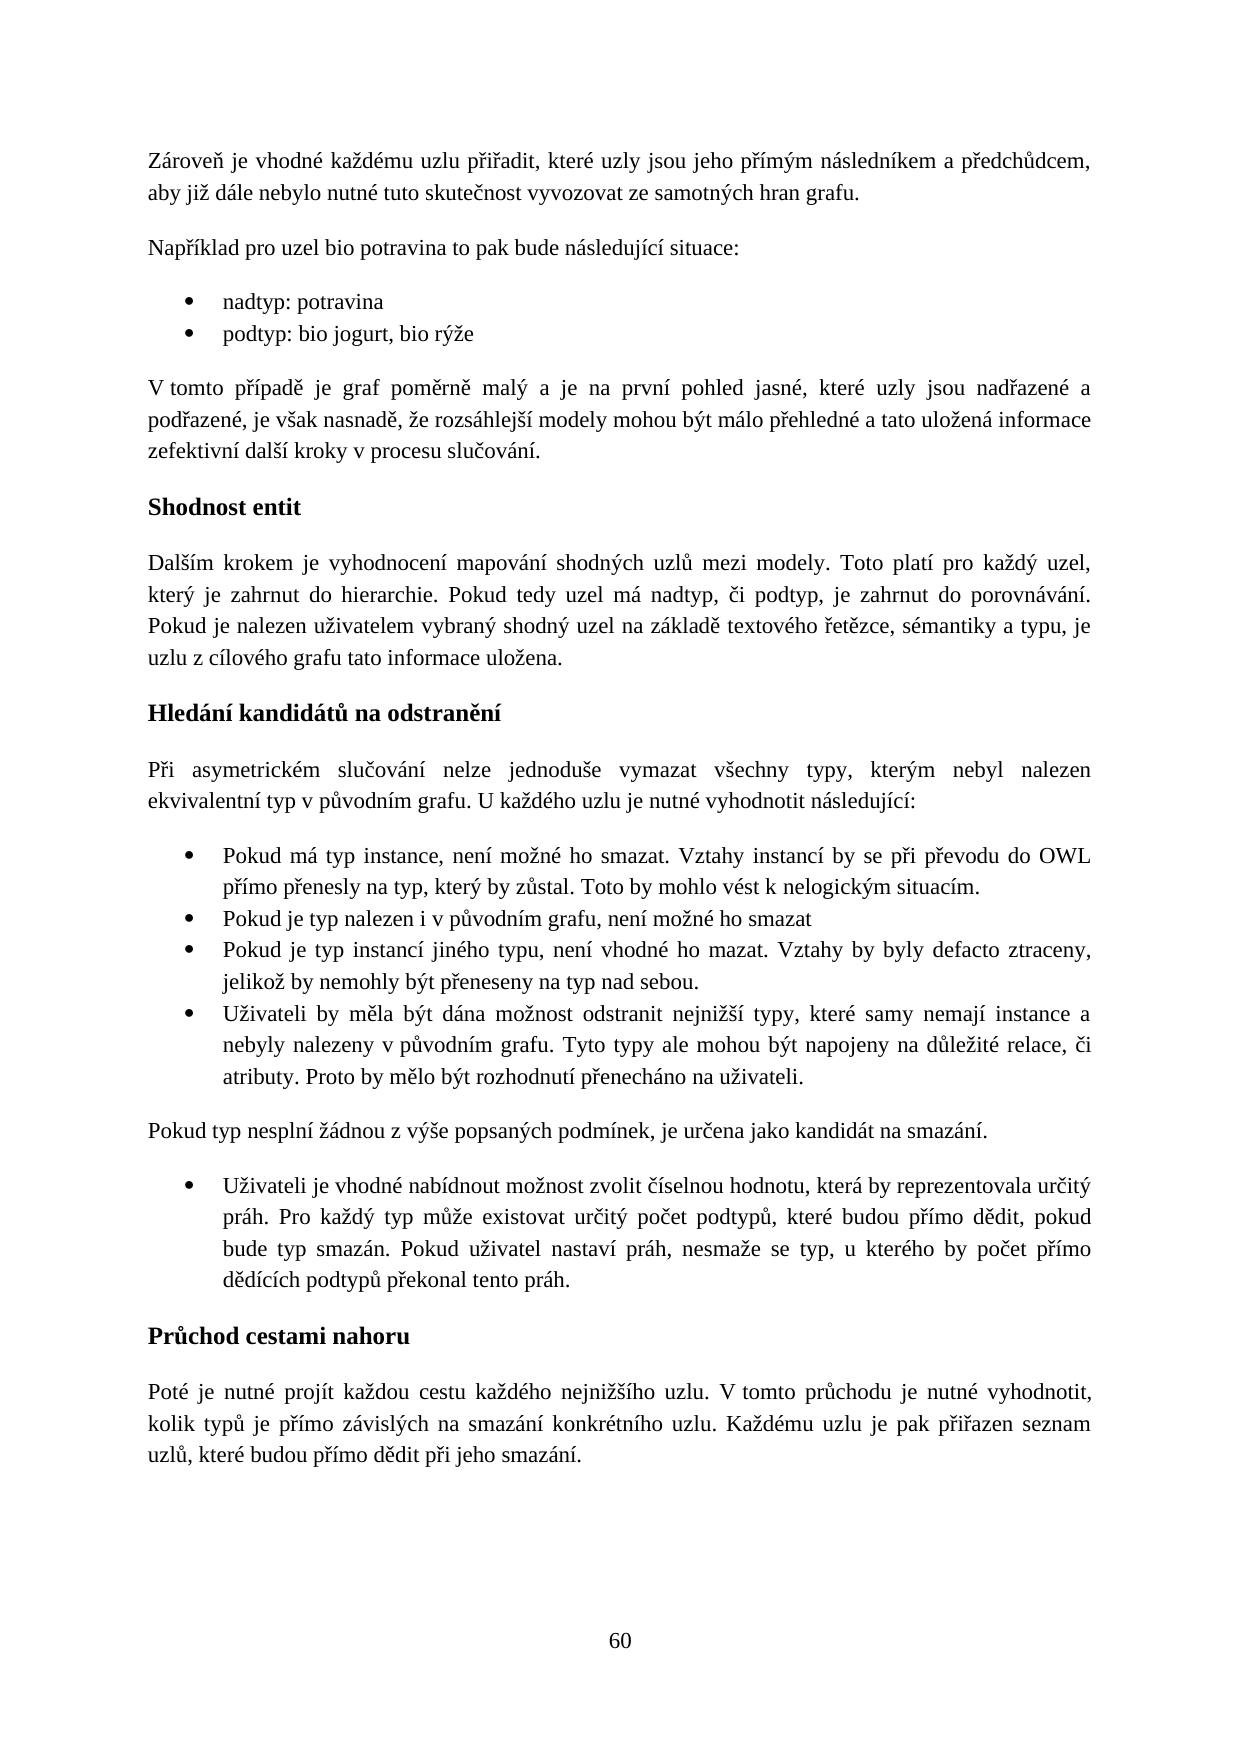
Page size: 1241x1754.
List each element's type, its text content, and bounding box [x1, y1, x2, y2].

text V tomto případě je graf poměrně malý a je na první pohled jasné, které uzly jsou nadřazené a podřazené, je však nasnadě, že rozsáhlejší modely mohou být málo přehledné a tato uložená informace zefektivní další kroky v procesu slučování. [148, 374, 1093, 464]
text Při asymetrickém slučování nelze jednoduše vymazat všechny typy, kterým nebyl nalezen ekvivalentní typ v původním grafu. U každého uzlu je nutné vyhodnotit následující: [148, 756, 1093, 814]
text Zároveň je vhodné každému uzlu přiřadit, které uzly jsou jeho přímým následníkem a předchůdcem, aby již dále nebylo nutné tuto skutečnost vyvozovat ze samotných hran grafu. [148, 148, 1093, 206]
list nadtyp: potravina [185, 288, 1093, 314]
text Hledání kandidátů na odstranění [148, 698, 1093, 727]
text Poté je nutné projít každou cestu každého nejnižšího uzlu. V tomto průchodu je nutné vyhodnotit, kolik typů je přímo závislých na smazání konkrétního uzlu. Každému uzlu je pak přiřazen seznam uzlů, které budou přímo dědit při jeho smazání. [148, 1378, 1093, 1468]
text Pokud typ nesplní žádnou z výše popsaných podmínek, je určena jako kandidát na smazání. [148, 1117, 1093, 1143]
list Pokud je typ nalezen i v původním grafu, není možné ho smazat [185, 905, 1093, 931]
text Dalším krokem je vyhodnocení mapování shodných uzlů mezi modely. Toto platí pro každý uzel, který je zahrnut do hierarchie. Pokud tedy uzel má nadtyp, či podtyp, je zahrnut do porovnávání. Pokud je nalezen uživatelem vybraný shodný uzel na základě textového řetězce, sémantiky a typu, je uzlu z cílového grafu tato informace uložena. [148, 549, 1093, 670]
list Uživateli je vhodné nabídnout možnost zvolit číselnou hodnotu, která by reprezentovala určitý práh. Pro každý typ může existovat určitý počet podtypů, které budou přímo dědit, pokud bude typ smazán. Pokud uživatel nastaví práh, nesmaže se typ, u kterého by počet přímo dědících podtypů překonal tento práh. [185, 1172, 1093, 1293]
list Uživateli by měla být dána možnost odstranit nejnižší typy, které samy nemají instance a nebyly nalezeny v původním grafu. Tyto typy ale mohou být napojeny na důležité relace, či atributy. Proto by mělo být rozhodnutí přenecháno na uživateli. [185, 999, 1093, 1089]
list Pokud je typ instancí jiného typu, není vhodné ho mazat. Vztahy by byly defacto ztraceny, jelikož by nemohly být přeneseny na typ nad sebou. [185, 936, 1093, 994]
text Průchod cestami nahoru [148, 1321, 1093, 1349]
text Shodnost entit [148, 492, 1093, 521]
list Pokud má typ instance, není možné ho smazat. Vztahy instancí by se při převodu do OWL přímo přenesly na typ, který by zůstal. Toto by mohlo vést k nelogickým situacím. [185, 842, 1093, 900]
list podtyp: bio jogurt, bio rýže [185, 320, 1093, 346]
text Například pro uzel bio potravina to pak bude následující situace: [148, 234, 1093, 260]
